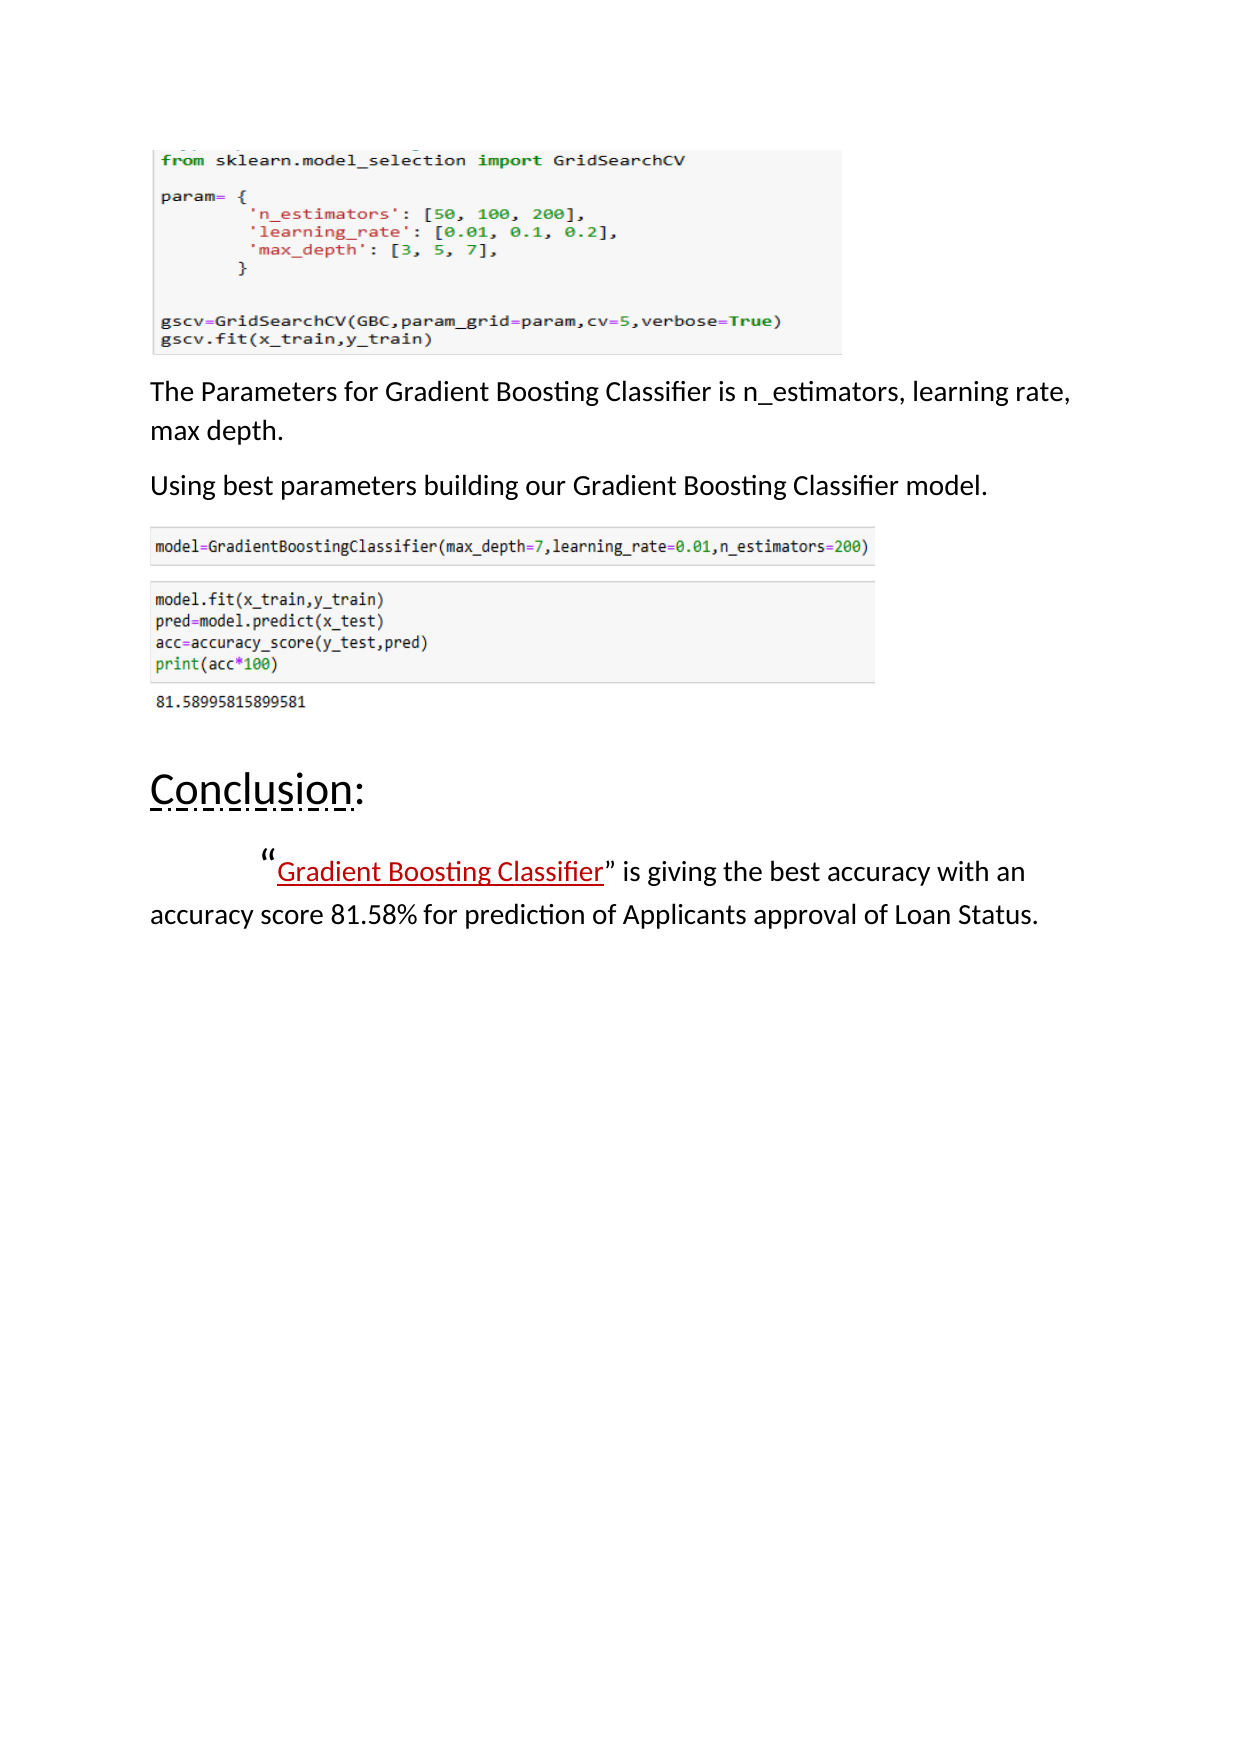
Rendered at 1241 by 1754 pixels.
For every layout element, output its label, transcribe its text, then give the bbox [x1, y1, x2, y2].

text Using best parameters building our Gradient Boosting Classifier model. [150, 467, 1090, 503]
picture [150, 150, 843, 355]
text “Gradient Boosting Classifier” is giving the best accuracy with an accuracy score 81.58% for prediction of Applicants approval of Loan Status. [150, 837, 1090, 932]
text The Parameters for Gradient Boosting Classifier is n_estimators, learning rate, max depth. [150, 373, 1090, 448]
picture [150, 522, 875, 712]
text Conclusion: [150, 760, 1090, 816]
